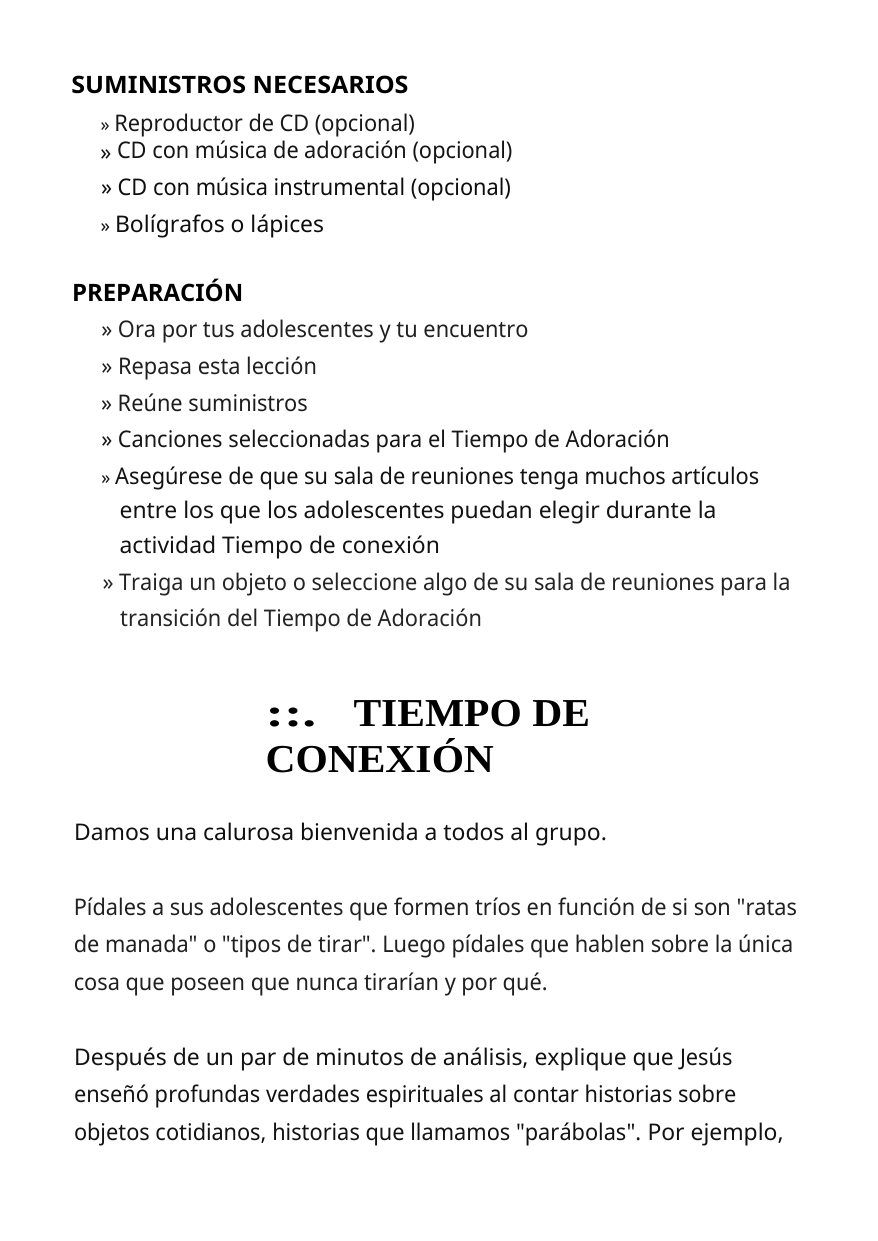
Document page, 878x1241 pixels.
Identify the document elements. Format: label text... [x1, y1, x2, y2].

text » Canciones seleccionadas para el Tiempo de Adoración [101, 423, 818, 454]
text SUMINISTROS NECESARIOS [71, 68, 818, 101]
text » Repasa esta lección [101, 350, 818, 381]
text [74, 1041, 806, 1147]
text » Asegúrese de que su sala de reuniones tenga muchos artículos entre los que los adolescentes puedan elegir durante la actividad Tiempo de conexión [101, 460, 806, 560]
text » Bolígrafos o lápices [100, 208, 818, 239]
text Damos una calurosa bienvenida a todos al grupo. [74, 816, 818, 847]
text » Reúne suministros [101, 387, 818, 418]
text » Reproductor de CD (opcional) [100, 105, 818, 138]
text PREPARACIÓN [72, 275, 818, 308]
text » Traiga un objeto o seleccione algo de su sala de reuniones para la transición del Tiempo de Adoración [102, 565, 806, 633]
subtitle ::. TIEMPO DE CONEXIÓN [265, 689, 818, 781]
text » Ora por tus adolescentes y tu encuentro [101, 313, 818, 344]
text » CD con música instrumental (opcional) [101, 171, 818, 202]
text » CD con música de adoración (opcional) [100, 138, 818, 166]
text Pídales a sus adolescentes que formen tríos en función de si son "ratas de manada" o "tipos de tirar". Luego pídales que hablen sobre la única cosa que poseen que nunca tirarían y por qué. [73, 891, 801, 997]
